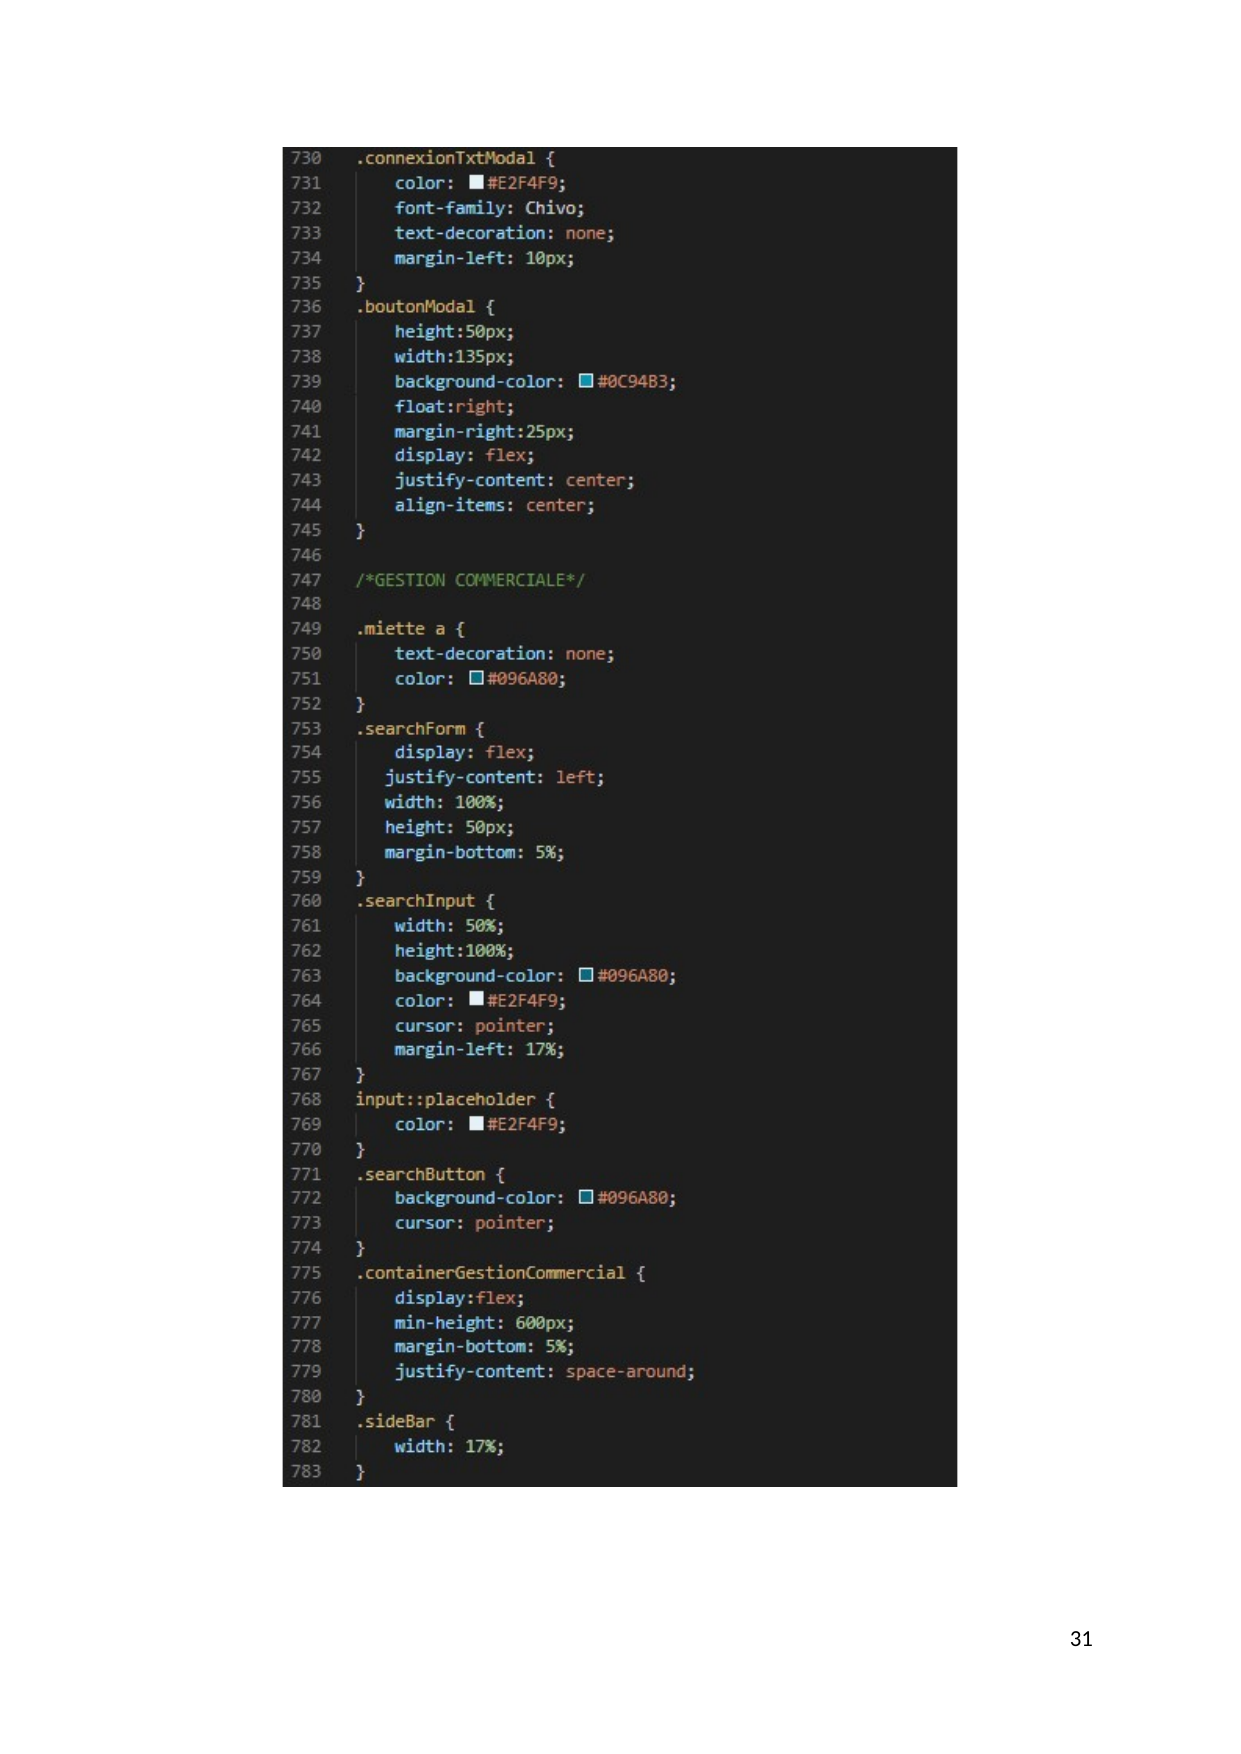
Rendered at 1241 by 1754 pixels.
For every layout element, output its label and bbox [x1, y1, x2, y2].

picture [282, 147, 958, 1487]
